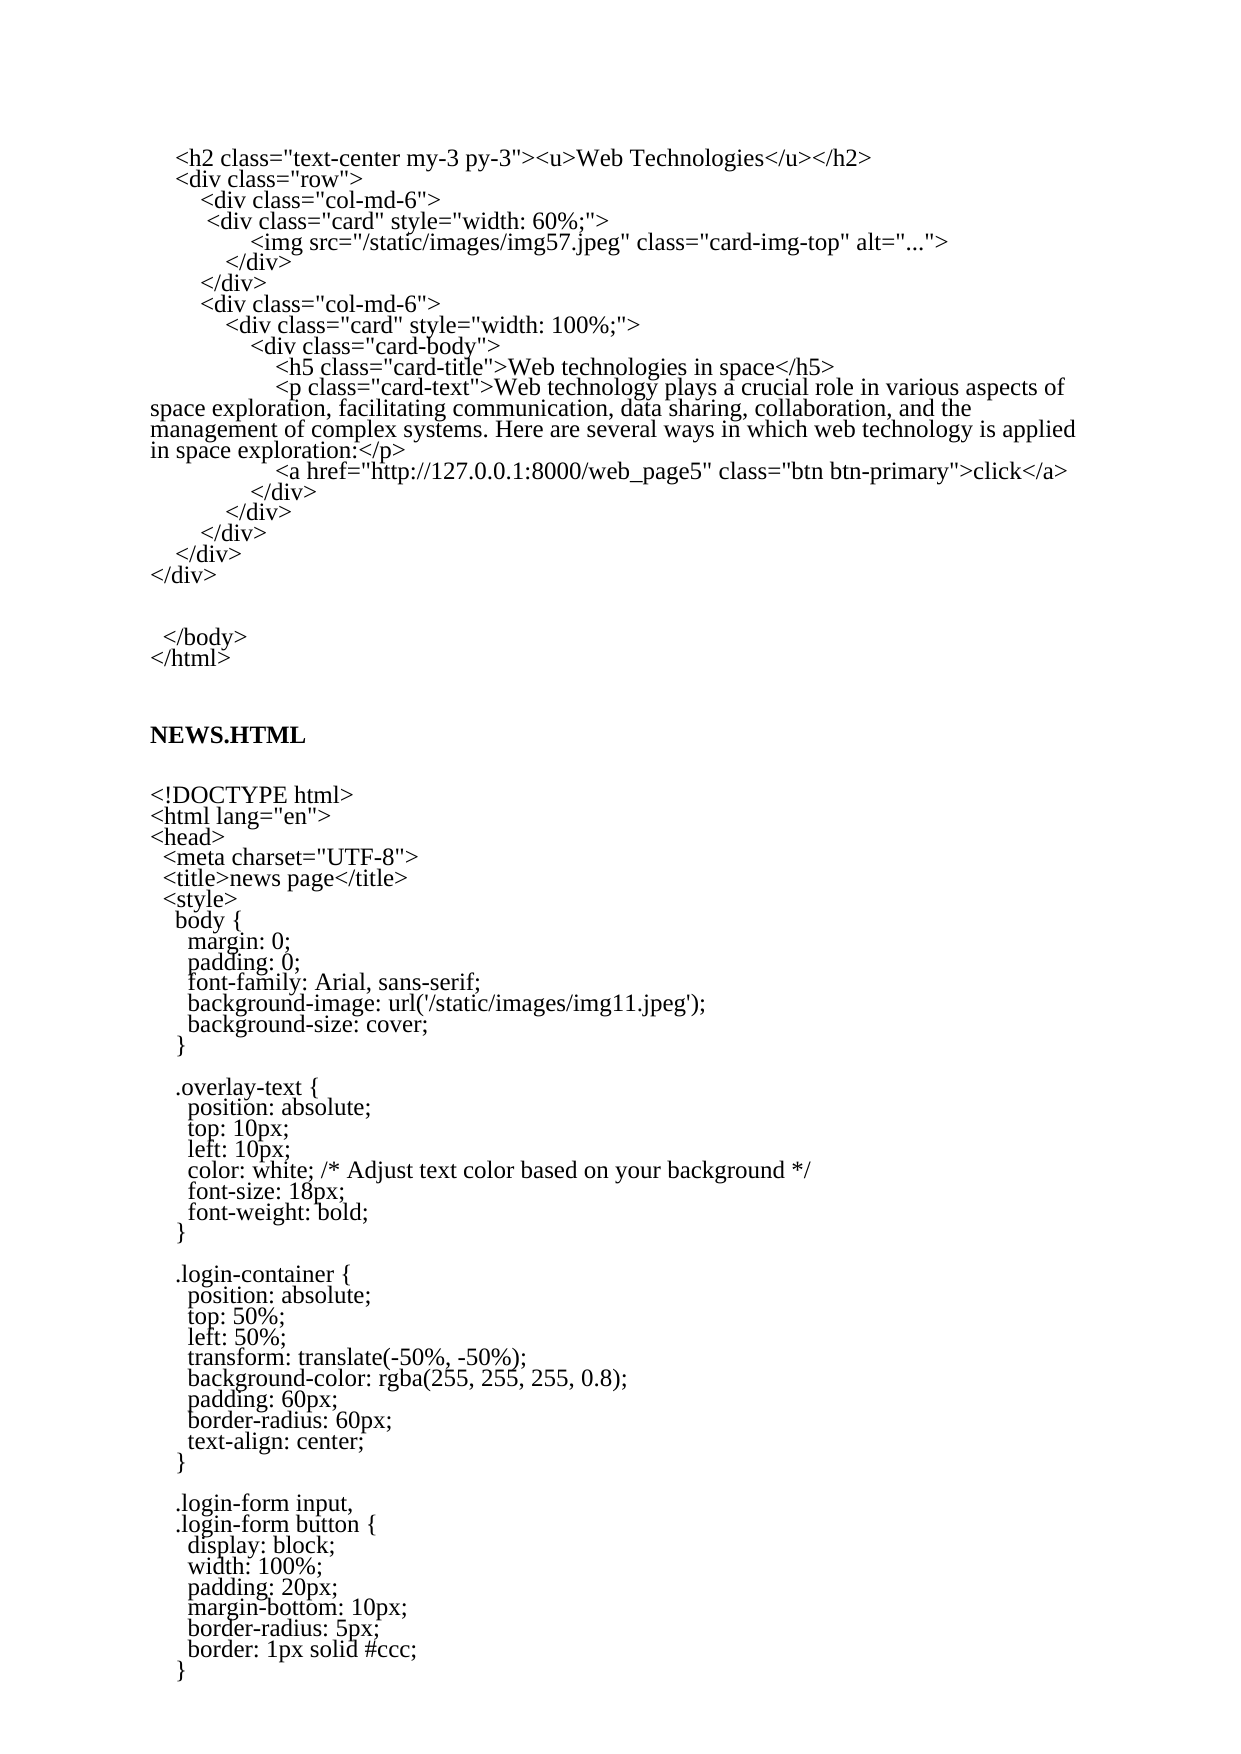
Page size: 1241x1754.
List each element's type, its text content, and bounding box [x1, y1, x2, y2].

text border: 1px solid #ccc; [150, 1641, 1090, 1662]
text </html> [150, 650, 1090, 671]
text border-radius: 60px; [150, 1412, 1090, 1432]
text background-image: url('/static/images/img11.jpeg'); [150, 995, 1090, 1016]
text transform: translate(-50%, -50%); [150, 1349, 1090, 1370]
text <!DOCTYPE html> [150, 787, 1090, 807]
text text-align: center; [150, 1432, 1090, 1453]
text } [150, 1224, 1090, 1245]
text .overlay-text { [150, 1078, 1090, 1099]
text <html lang="en"> [150, 807, 1090, 828]
text border-radius: 5px; [150, 1620, 1090, 1641]
text <h5 class="card-title">Web technologies in space</h5> [150, 358, 1090, 379]
text top: 10px; [150, 1120, 1090, 1141]
text </body> [150, 629, 1090, 650]
text margin: 0; [150, 932, 1090, 953]
text position: absolute; [150, 1287, 1090, 1307]
text } [150, 1037, 1090, 1057]
text <head> [150, 828, 1090, 849]
text </div> [150, 254, 1090, 275]
text } [150, 1453, 1090, 1474]
text <div class="col-md-6"> [150, 296, 1090, 317]
text .login-form button { [150, 1516, 1090, 1537]
text color: white; /* Adjust text color based on your background */ [150, 1162, 1090, 1182]
text <meta charset="UTF-8"> [150, 849, 1090, 870]
text <p class="card-text">Web technology plays a crucial role in various aspects of space exploration, facilitating communication, data sharing, collaboration, and the management of complex systems. Here are several ways in which web technology is applied in space exploration:</p> [150, 379, 1090, 462]
text width: 100%; [150, 1557, 1090, 1578]
text } [150, 1662, 1090, 1682]
text padding: 60px; [150, 1391, 1090, 1412]
text </div> [150, 483, 1090, 504]
text <style> [150, 891, 1090, 912]
text font-family: Arial, sans-serif; [150, 974, 1090, 995]
text top: 50%; [150, 1307, 1090, 1328]
text .login-container { [150, 1266, 1090, 1287]
text display: block; [150, 1537, 1090, 1557]
text left: 10px; [150, 1141, 1090, 1162]
text font-size: 18px; [150, 1182, 1090, 1203]
text <a href="http://127.0.0.1:8000/web_page5" class="btn btn-primary">click</a> [150, 462, 1090, 483]
text </div> [150, 567, 1090, 587]
text </div> [150, 504, 1090, 525]
text </div> [150, 275, 1090, 296]
text <div class="card" style="width: 100%;"> [150, 317, 1090, 337]
text <title>news page</title> [150, 870, 1090, 891]
text background-color: rgba(255, 255, 255, 0.8); [150, 1370, 1090, 1391]
text body { [150, 912, 1090, 932]
text <h2 class="text-center my-3 py-3"><u>Web Technologies</u></h2> [150, 150, 1090, 171]
text <div class="card" style="width: 60%;"> [150, 212, 1090, 233]
text </div> [150, 525, 1090, 546]
text padding: 20px; [150, 1578, 1090, 1599]
text background-size: cover; [150, 1016, 1090, 1037]
text NEWS.HTML [150, 720, 1090, 749]
text </div> [150, 546, 1090, 567]
text margin-bottom: 10px; [150, 1599, 1090, 1620]
text <img src="/static/images/img57.jpeg" class="card-img-top" alt="..."> [150, 233, 1090, 254]
text padding: 0; [150, 953, 1090, 974]
text left: 50%; [150, 1328, 1090, 1349]
text font-weight: bold; [283, 1203, 1090, 1224]
text <div class="row"> [150, 171, 1090, 192]
text <div class="card-body"> [150, 337, 1090, 358]
text .login-form input, [150, 1495, 1090, 1516]
text <div class="col-md-6"> [150, 192, 1090, 212]
text font-weight: bold; [150, 1203, 286, 1224]
text position: absolute; [150, 1099, 1090, 1120]
